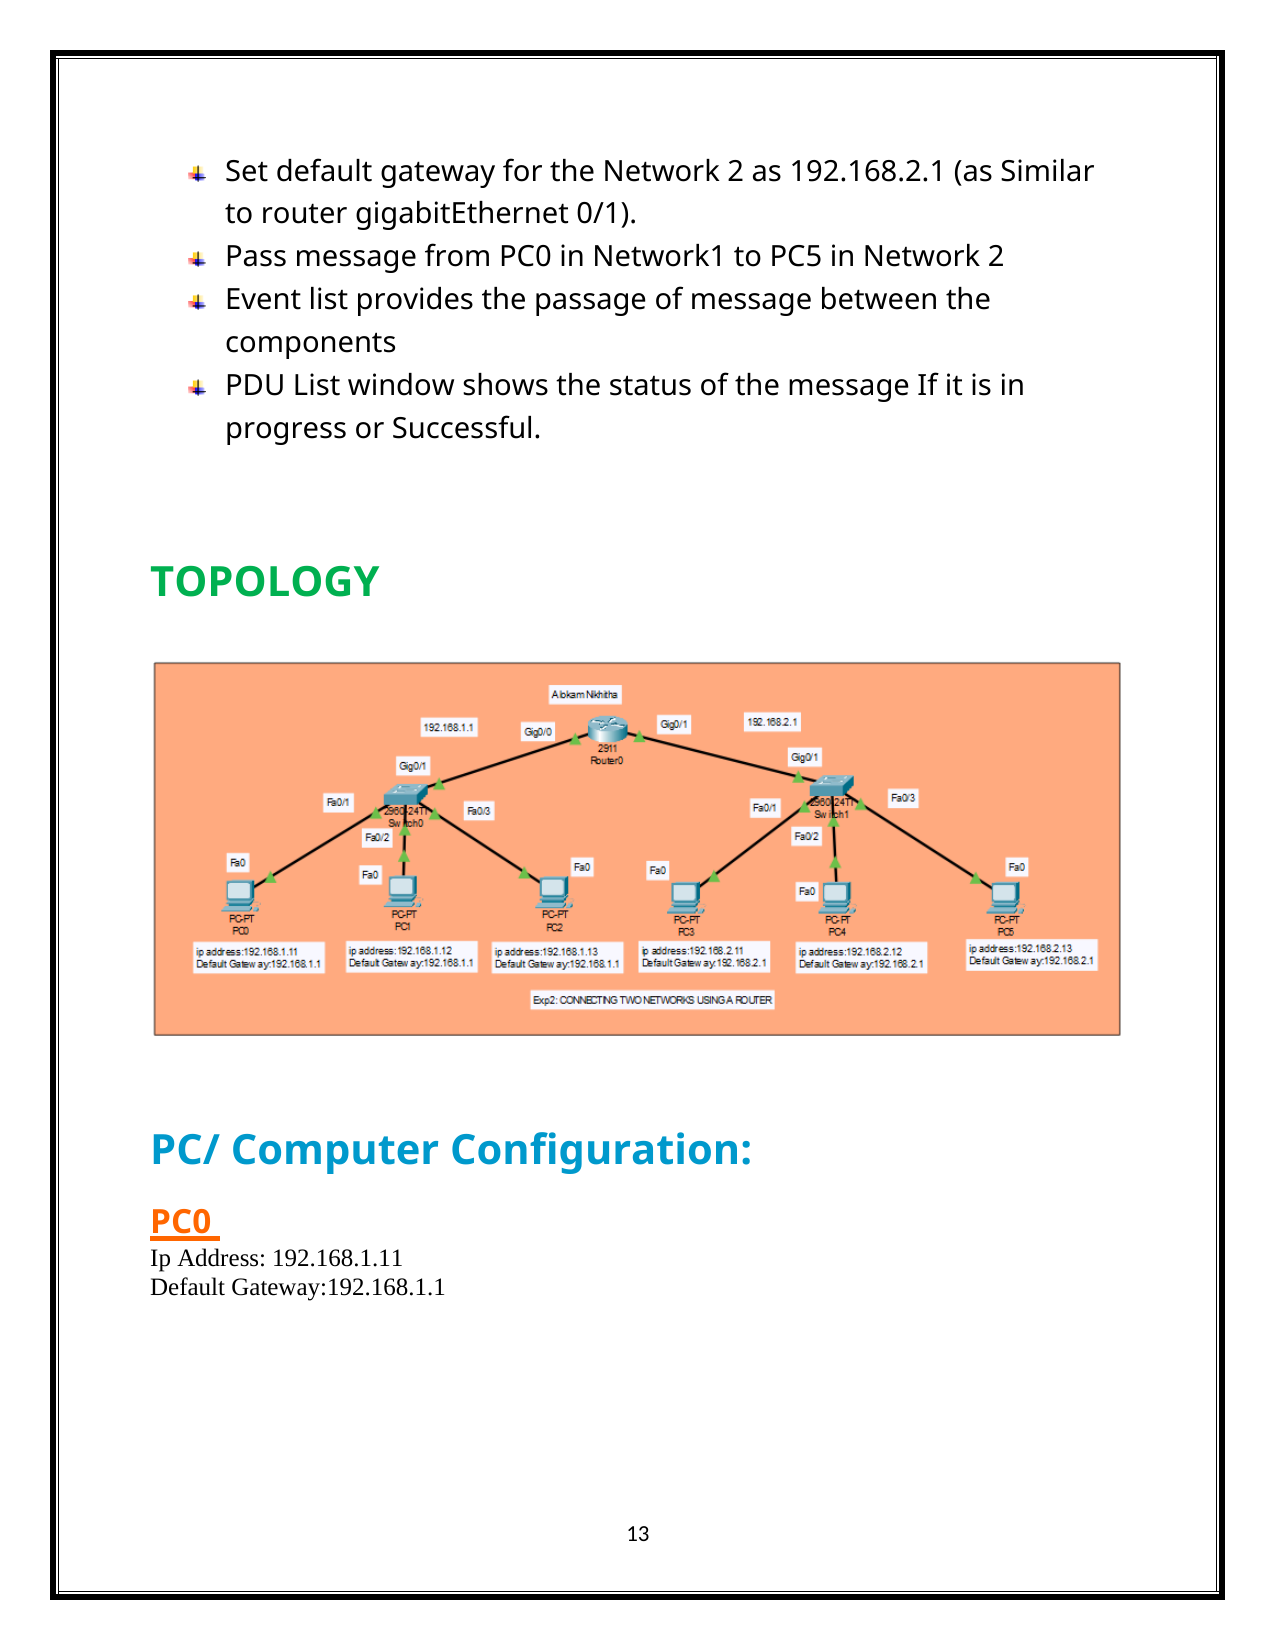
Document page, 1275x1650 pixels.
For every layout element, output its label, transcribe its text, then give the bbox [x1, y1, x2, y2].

picture [188, 378, 206, 396]
list Pass message from PC0 in Network1 to PC5 in Network 2 [187, 236, 1125, 275]
text Default Gateway:192.168.1.1 [150, 1272, 1125, 1301]
picture [188, 293, 206, 310]
list Event list provides the passage of message between the components [187, 278, 1125, 361]
list Set default gateway for the Network 2 as 192.168.2.1 (as Similar to router gigabitEthernet 0/1). [187, 150, 1125, 232]
picture [188, 164, 206, 182]
picture [188, 250, 206, 267]
text Ip Address: 192.168.1.11 [150, 1243, 1125, 1272]
list PDU List window shows the status of the message If it is in progress or Successful. [187, 364, 1125, 447]
text TOPOLOGY [150, 552, 1125, 609]
text PC0 [150, 1198, 1125, 1243]
text PC/ Computer Configuration: [150, 1116, 1125, 1177]
picture [150, 630, 1125, 1116]
